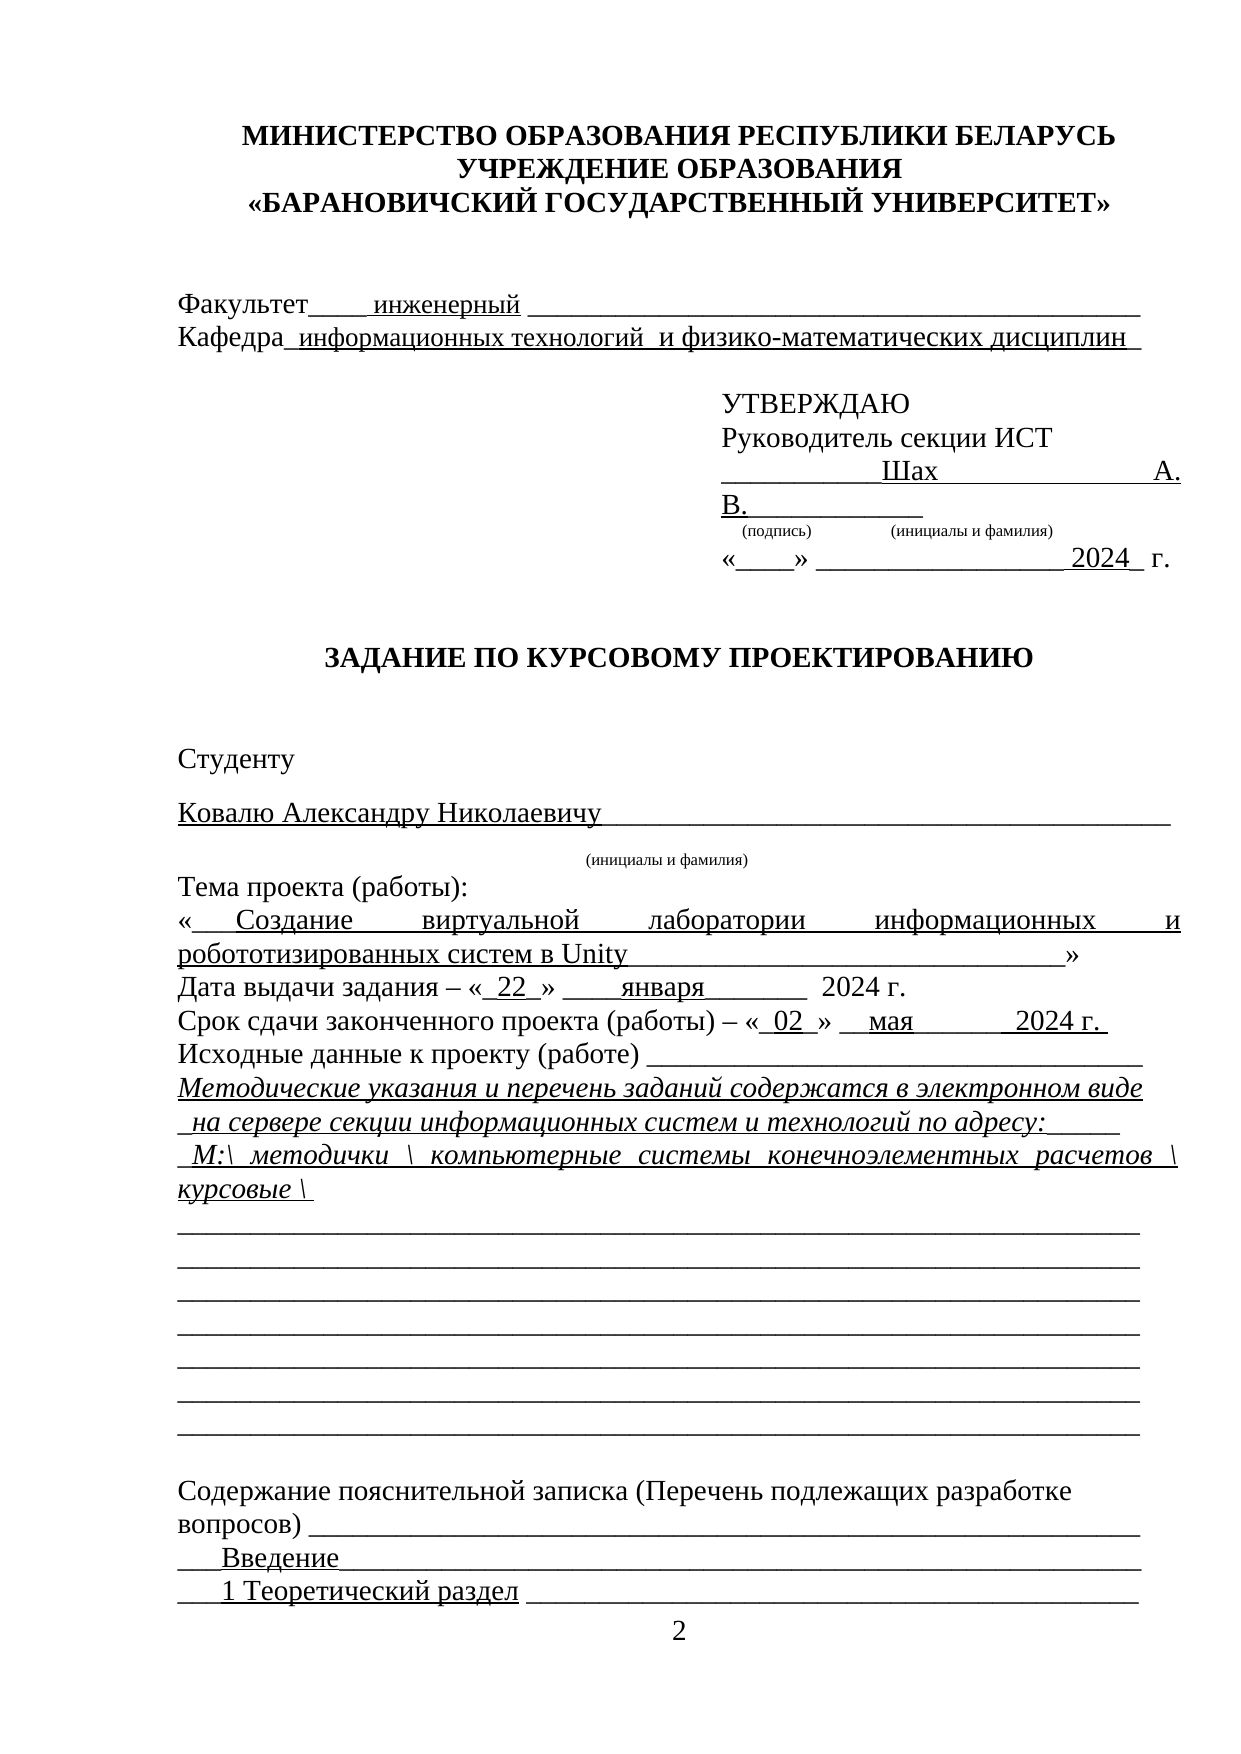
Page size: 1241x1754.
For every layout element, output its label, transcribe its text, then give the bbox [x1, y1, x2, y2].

text Срок сдачи законченного проекта (работы) – «_02_» __мая______ 2024 г. [177, 1003, 1181, 1037]
text «БАРАНОВИЧСКИЙ ГОСУДАРСТВЕННЫЙ УНИВЕРСИТЕТ» [177, 185, 1181, 219]
text Факультет____ инженерный __________________________________________ [177, 286, 1181, 319]
text ___1 Теоретический раздел __________________________________________ [177, 1573, 1181, 1607]
text Дата выдачи задания – «_22_» ____января_______ 2024 г. [177, 969, 1181, 1003]
text __________________________________________________________________ [177, 1338, 1181, 1372]
text __________________________________________________________________ [177, 1372, 1181, 1406]
text ЗАДАНИЕ ПО КУРСОВОМУ ПРОЕКТИРОВАНИЮ [177, 640, 1181, 674]
text ___________Шах А. В.____________ [721, 453, 1181, 483]
text Содержание пояснительной записка (Перечень подлежащих разработке [177, 1473, 1181, 1506]
text Студенту [177, 741, 1181, 774]
text _на сервере секции информационных систем и технологий по адресу:_____ [177, 1104, 1181, 1137]
text ___Введение_______________________________________________________ [177, 1540, 1181, 1573]
text УТВЕРЖДАЮ [721, 386, 1181, 420]
text __________________________________________________________________ [177, 1406, 1181, 1439]
text __________________________________________________________________ [177, 1305, 1181, 1338]
text __________________________________________________________________ [177, 1271, 1181, 1305]
text Исходные данные к проекту (работе) __________________________________ [177, 1037, 1181, 1070]
text Руководитель секции ИСТ [721, 420, 1181, 453]
text Кафедра_информационных технологий и физико-математических дисциплин_ [177, 319, 1181, 353]
text (инициалы и фамилия) [177, 850, 1181, 869]
text вопросов) _________________________________________________________ [177, 1506, 1181, 1540]
text «___Создание виртуальной лаборатории информационных и робототизированных систем в Unity______________________________» [177, 902, 1181, 969]
text Тема проекта (работы): [177, 869, 1181, 902]
text Барановичи 2024МИНИСТЕРСТВО ОБРАЗОВАНИЯ РЕСПУБЛИКИ БЕЛАРУСЬ [177, 118, 1181, 152]
text УЧРЕЖДЕНИЕ ОБРАЗОВАНИЯ [177, 152, 1181, 185]
text __________________________________________________________________ [177, 1238, 1181, 1271]
text (подпись) (инициалы и фамилия) [721, 521, 1181, 540]
text _M:\ методички \ компьютерные системы конечноэлементных расчетов \ курсовые \ [177, 1137, 1181, 1204]
text __________________________________________________________________ [177, 1204, 1181, 1238]
text Методические указания и перечень заданий содержатся в электронном виде [177, 1070, 1181, 1104]
text ___________Шах А. В.____________ [721, 484, 1181, 521]
text «____» _________________ 2024_ г. [721, 540, 1181, 573]
text Ковалю Александру Николаевичу_______________________________________ [177, 795, 1181, 829]
